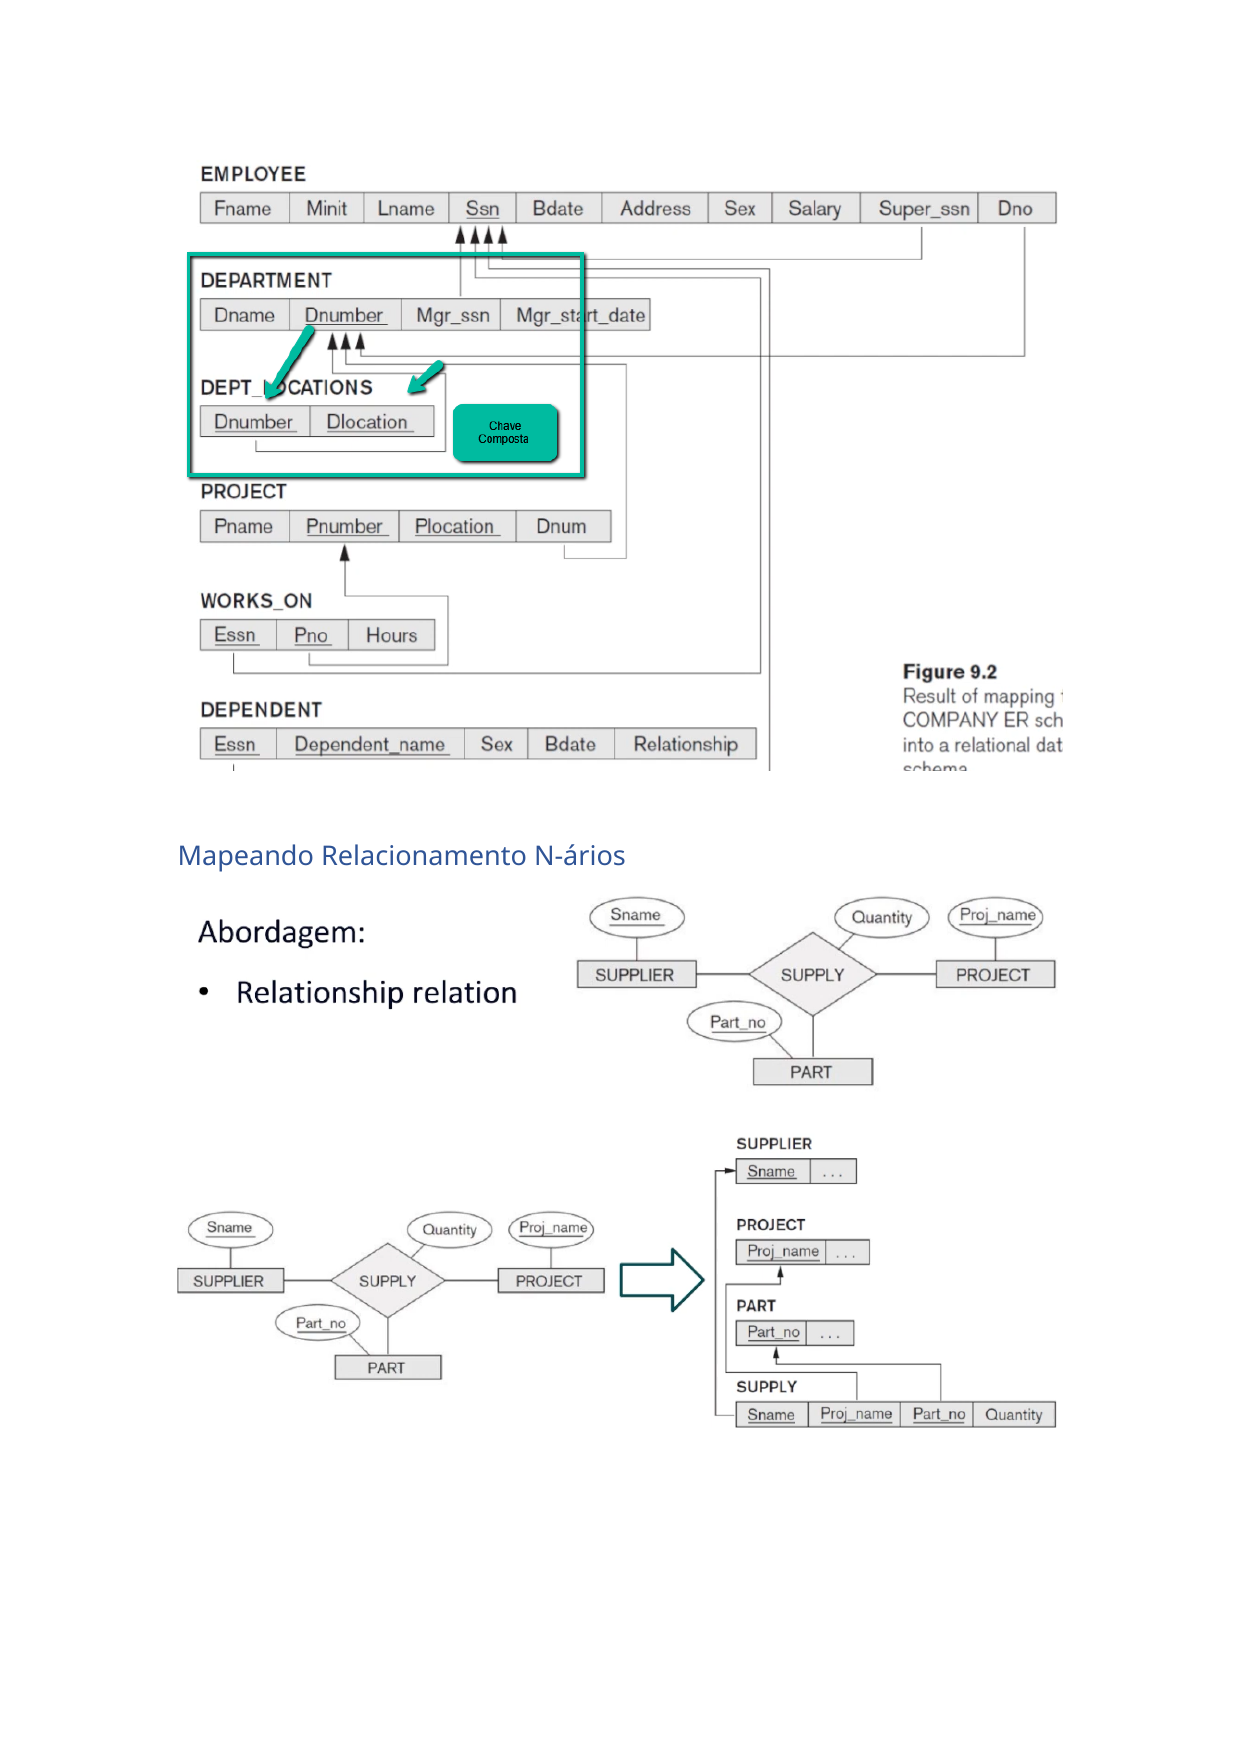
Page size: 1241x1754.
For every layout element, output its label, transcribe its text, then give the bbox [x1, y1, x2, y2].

picture [177, 876, 1063, 1099]
picture [177, 147, 1063, 771]
subtitle Mapeando Relacionamento N-ários [177, 837, 1063, 873]
picture [177, 1117, 1063, 1440]
